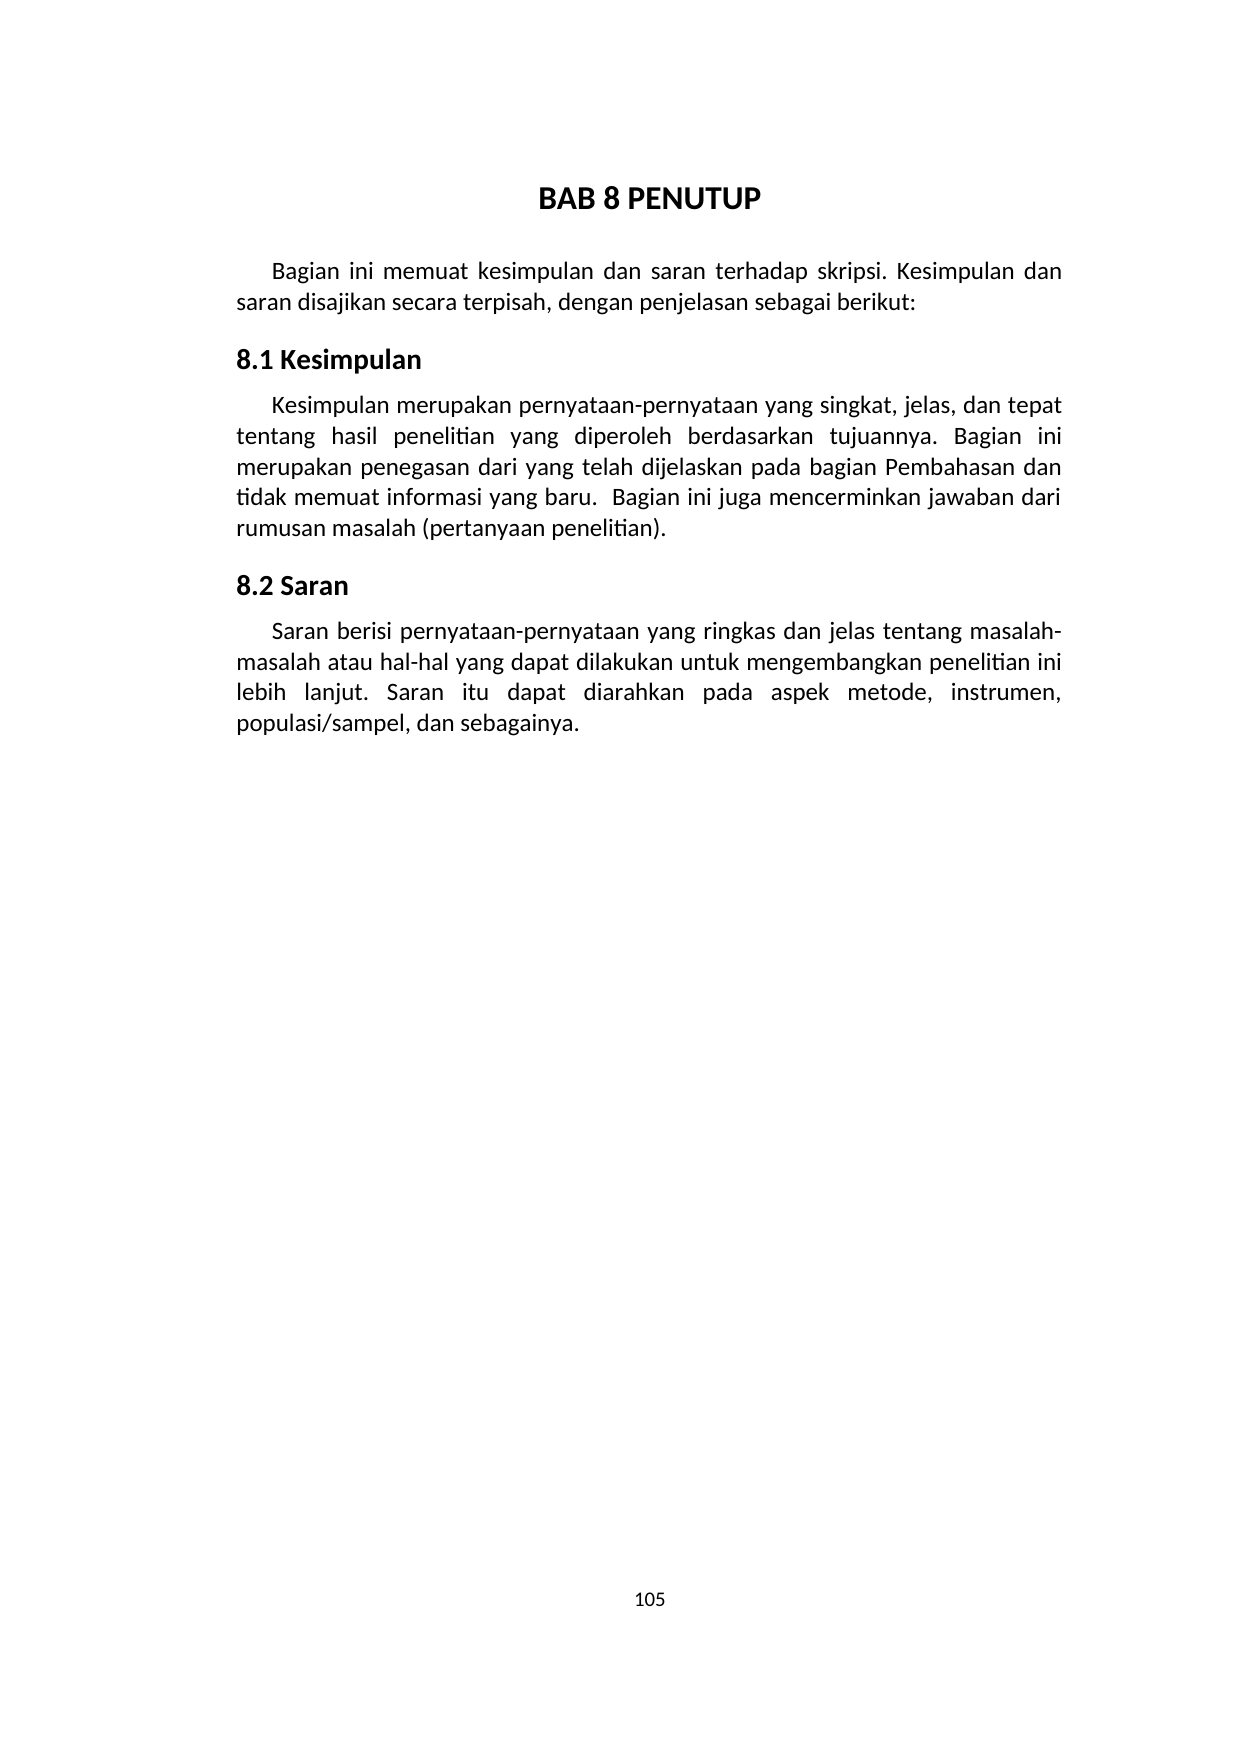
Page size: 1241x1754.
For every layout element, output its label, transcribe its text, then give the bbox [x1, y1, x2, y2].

text Bagian ini memuat kesimpulan dan saran terhadap skripsi. Kesimpulan dan saran disajikan secara terpisah, dengan penjelasan sebagai berikut: [236, 255, 1063, 316]
subtitle Penutup [236, 177, 1063, 218]
text Saran berisi pernyataan-pernyataan yang ringkas dan jelas tentang masalah-masalah atau hal-hal yang dapat dilakukan untuk mengembangkan penelitian ini lebih lanjut. Saran itu dapat diarahkan pada aspek metode, instrumen, populasi/sampel, dan sebagainya. [236, 615, 1063, 737]
subtitle Kesimpulan [236, 341, 1063, 377]
text Kesimpulan merupakan pernyataan-pernyataan yang singkat, jelas, dan tepat tentang hasil penelitian yang diperoleh berdasarkan tujuannya. Bagian ini merupakan penegasan dari yang telah dijelaskan pada bagian Pembahasan dan tidak memuat informasi yang baru. Bagian ini juga mencerminkan jawaban dari rumusan masalah (pertanyaan penelitian). [236, 389, 1063, 542]
subtitle Saran [236, 567, 1063, 603]
